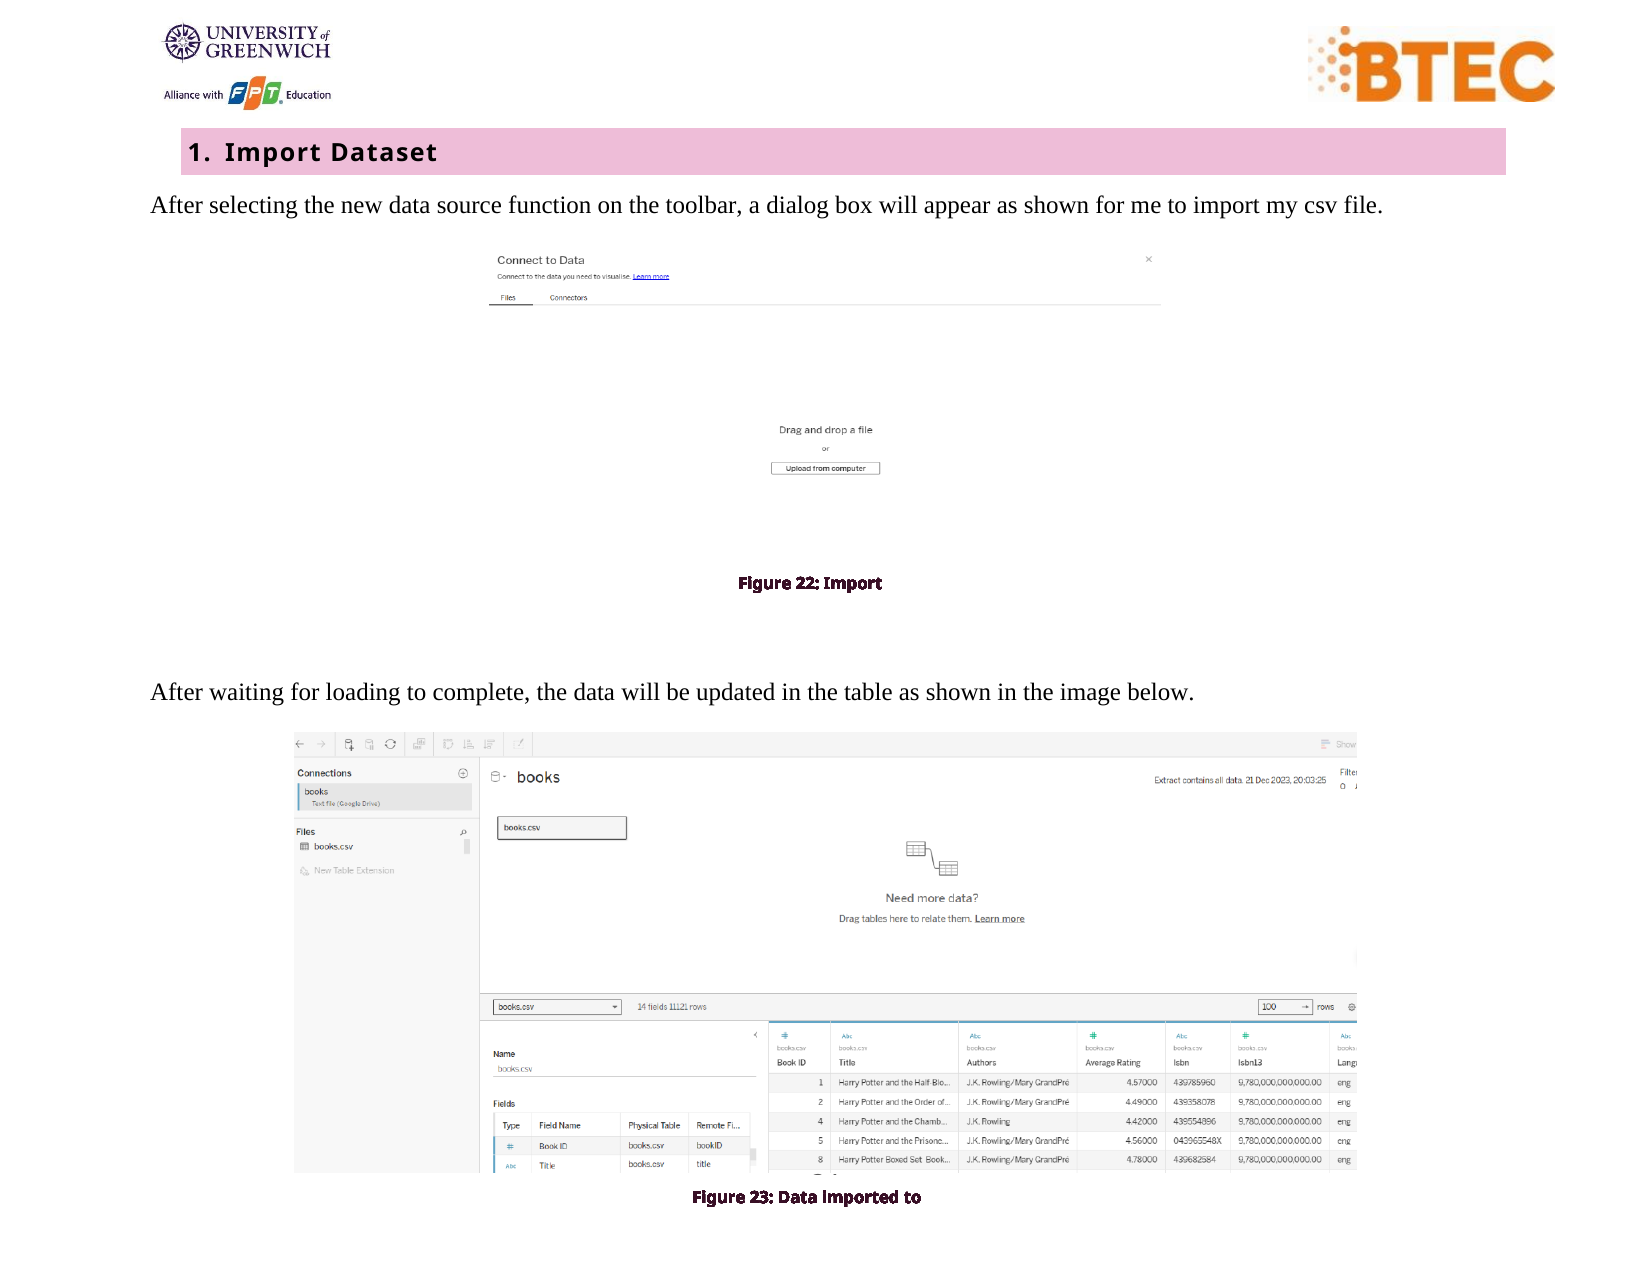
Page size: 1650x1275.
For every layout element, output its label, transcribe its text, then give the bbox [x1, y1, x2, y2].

subtitle Import Dataset [188, 134, 1500, 168]
picture [489, 246, 1161, 590]
picture [1307, 26, 1555, 102]
picture [150, 9, 343, 121]
text After selecting the new data source function on the toolbar, a dialog box will appear as shown for me to import my csv file. [150, 190, 1500, 219]
picture [294, 732, 1357, 1173]
text After waiting for loading to complete, the data will be updated in the table as shown in the image below. [150, 677, 1500, 706]
